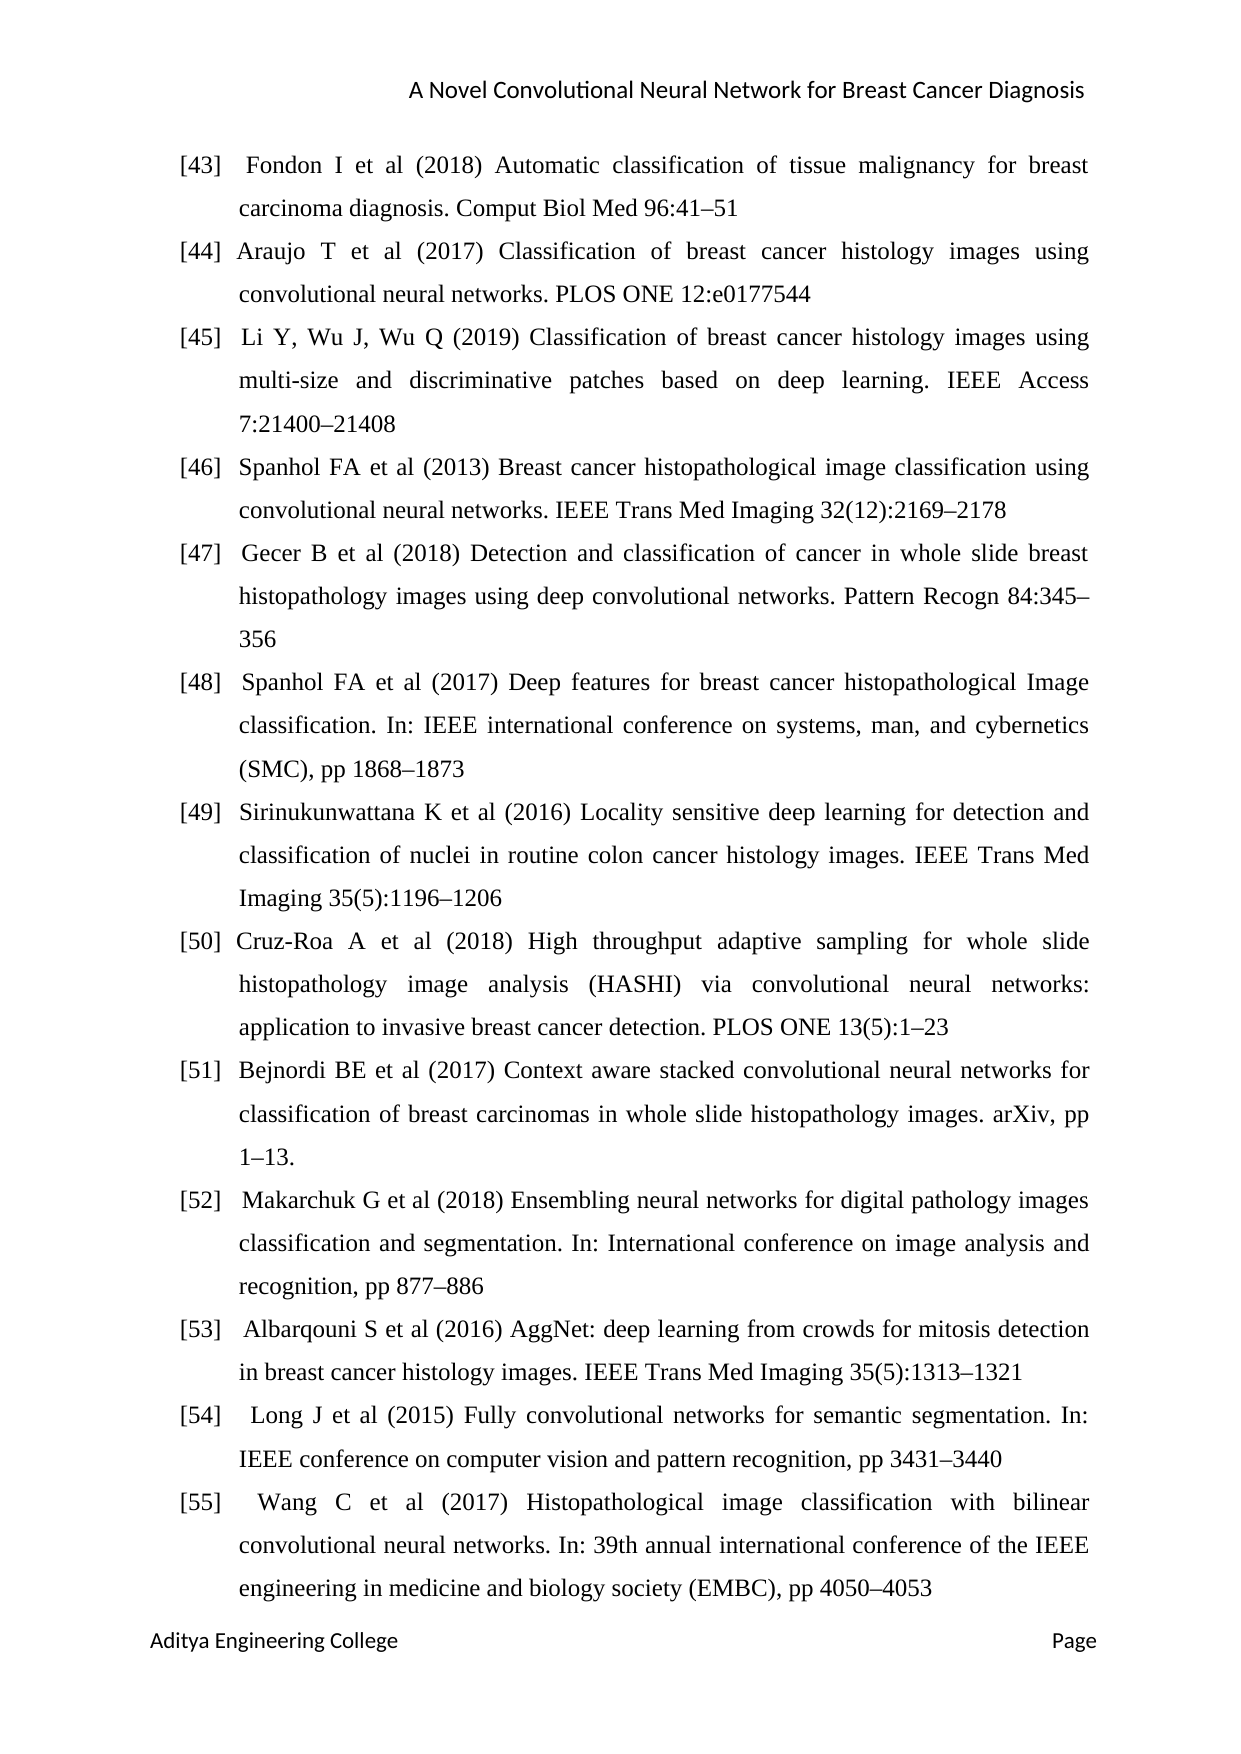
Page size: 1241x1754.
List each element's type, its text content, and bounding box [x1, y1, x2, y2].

text [53] Albarqouni S et al (2016) AggNet: deep learning from crowds for mitosis detection in breast cancer histology images. IEEE Trans Med Imaging 35(5):1313–1321 [179, 1314, 1090, 1386]
text [51] Bejnordi BE et al (2017) Context aware stacked convolutional neural networks for classification of breast carcinomas in whole slide histopathology images. arXiv, pp 1–13. [179, 1056, 1090, 1171]
text [55] Wang C et al (2017) Histopathological image classification with bilinear convolutional neural networks. In: 39th annual international conference of the IEEE engineering in medicine and biology society (EMBC), pp 4050–4053 [179, 1487, 1090, 1602]
text [45] Li Y, Wu J, Wu Q (2019) Classification of breast cancer histology images using multi-size and discriminative patches based on deep learning. IEEE Access 7:21400–21408 [179, 322, 1090, 437]
text [47] Gecer B et al (2018) Detection and classification of cancer in whole slide breast histopathology images using deep convolutional networks. Pattern Recogn 84:345–356 [179, 538, 1090, 653]
text [43] Fondon I et al (2018) Automatic classification of tissue malignancy for breast carcinoma diagnosis. Comput Biol Med 96:41–51 [179, 150, 1090, 222]
text [44] Araujo T et al (2017) Classification of breast cancer histology images using convolutional neural networks. PLOS ONE 12:e0177544 [179, 236, 1090, 308]
text [46] Spanhol FA et al (2013) Breast cancer histopathological image classification using convolutional neural networks. IEEE Trans Med Imaging 32(12):2169–2178 [179, 452, 1090, 524]
text [49] Sirinukunwattana K et al (2016) Locality sensitive deep learning for detection and classification of nuclei in routine colon cancer histology images. IEEE Trans Med Imaging 35(5):1196–1206 [179, 797, 1090, 912]
text [48] Spanhol FA et al (2017) Deep features for breast cancer histopathological Image classification. In: IEEE international conference on systems, man, and cybernetics (SMC), pp 1868–1873 [179, 667, 1090, 782]
text [50] Cruz-Roa A et al (2018) High throughput adaptive sampling for whole slide histopathology image analysis (HASHI) via convolutional neural networks: application to invasive breast cancer detection. PLOS ONE 13(5):1–23 [179, 926, 1090, 1041]
text [54] Long J et al (2015) Fully convolutional networks for semantic segmentation. In: IEEE conference on computer vision and pattern recognition, pp 3431–3440 [179, 1401, 1090, 1472]
text [52] Makarchuk G et al (2018) Ensembling neural networks for digital pathology images classification and segmentation. In: International conference on image analysis and recognition, pp 877–886 [179, 1185, 1090, 1300]
